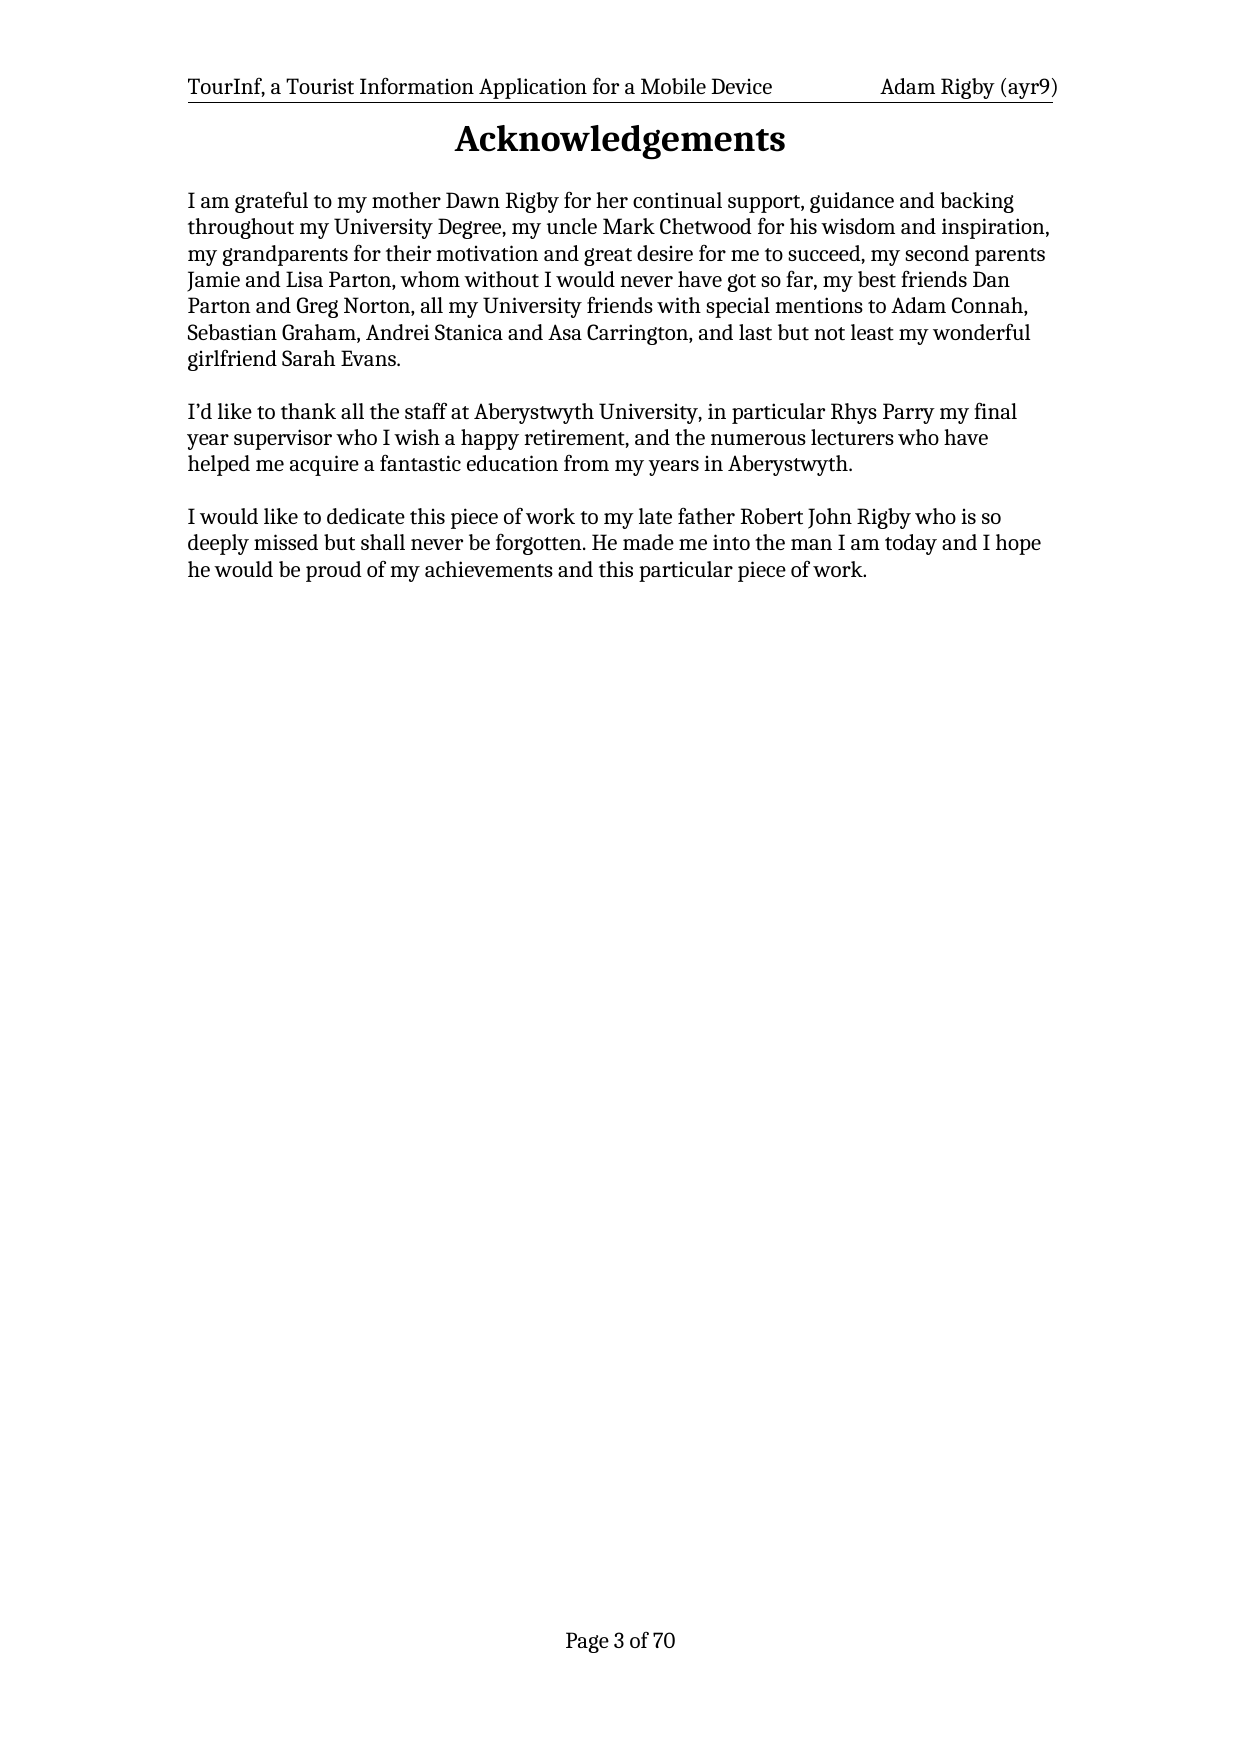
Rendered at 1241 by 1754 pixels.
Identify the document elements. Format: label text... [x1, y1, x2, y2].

text I would like to dedicate this piece of work to my late father Robert John Rigby who is so deeply missed but shall never be forgotten. He made me into the man I am today and I hope he would be proud of my achievements and this particular piece of work. [187, 504, 1053, 583]
text I’d like to thank all the staff at Aberystwyth University, in particular Rhys Parry my final year supervisor who I wish a happy retirement, and the numerous lecturers who have helped me acquire a fantastic education from my years in Aberystwyth. [187, 398, 1053, 477]
text Acknowledgements [187, 118, 1053, 161]
text I am grateful to my mother Dawn Rigby for her continual support, guidance and backing throughout my University Degree, my uncle Mark Chetwood for his wisdom and inspiration, my grandparents for their motivation and great desire for me to succeed, my second parents Jamie and Lisa Parton, whom without I would never have got so far, my best friends Dan Parton and Greg Norton, all my University friends with special mentions to Adam Connah, Sebastian Graham, Andrei Stanica and Asa Carrington, and last but not least my wonderful girlfriend Sarah Evans. [187, 188, 1053, 372]
